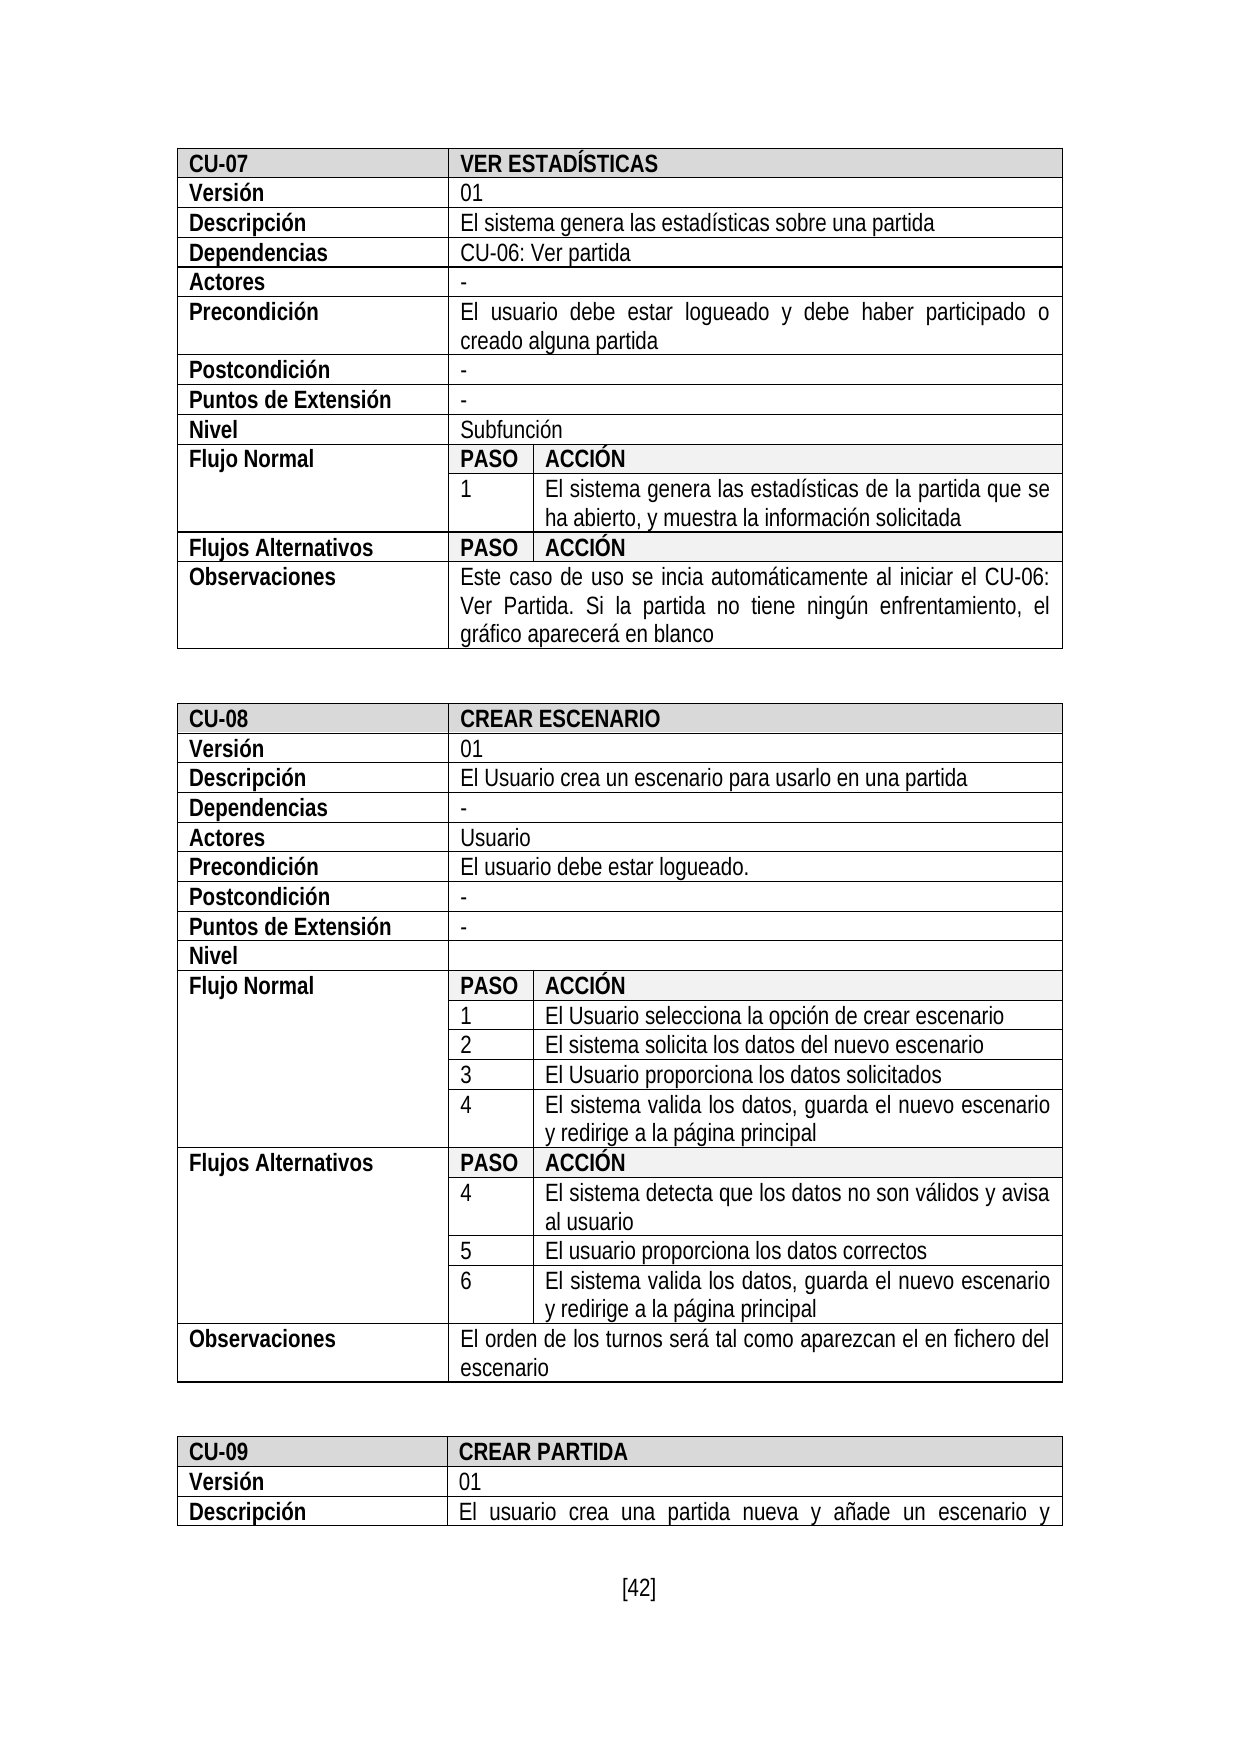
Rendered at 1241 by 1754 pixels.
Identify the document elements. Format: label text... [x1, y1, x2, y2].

table_cell Actores [178, 268, 448, 296]
table_cell Usuario [449, 823, 1062, 851]
table_cell ACCIÓN [534, 533, 1062, 561]
table_cell Dependencias [178, 793, 448, 822]
table_cell Observaciones [178, 1324, 448, 1381]
table_cell Postcondición [178, 882, 448, 911]
table_cell - [449, 385, 1062, 414]
table_cell PASO [449, 971, 533, 1000]
table_header VER ESTADÍSTICAS [449, 149, 1062, 177]
table_cell Precondición [178, 297, 448, 354]
table_cell PASO [449, 1148, 533, 1177]
table_cell - [449, 793, 1062, 822]
table_cell - [449, 882, 1062, 911]
table_cell El orden de los turnos será tal como aparezcan el en fichero del escenario [449, 1324, 1062, 1381]
table_cell El sistema genera las estadísticas de la partida que se ha abierto, y muestra la información solicitada [534, 474, 1062, 531]
table_cell Puntos de Extensión [178, 912, 448, 940]
table_cell CU-06: Ver partida [449, 238, 1062, 266]
table_cell - [449, 268, 1062, 296]
table_header CREAR ESCENARIO [449, 704, 1062, 732]
table_cell El sistema valida los datos, guarda el nuevo escenario y redirige a la página principal [534, 1266, 1062, 1323]
table_cell - [449, 355, 1062, 384]
table_cell El Usuario crea un escenario para usarlo en una partida [449, 763, 1062, 792]
table_cell 6 [449, 1266, 533, 1323]
table_header CU-08 [178, 704, 448, 732]
table_cell Descripción [178, 1497, 447, 1525]
table_cell - [449, 912, 1062, 940]
table_cell 4 [449, 1090, 533, 1147]
table_cell PASO [449, 533, 533, 561]
table_cell El sistema genera las estadísticas sobre una partida [449, 208, 1062, 237]
table_cell El sistema detecta que los datos no son válidos y avisa al usuario [534, 1178, 1062, 1235]
table_cell PASO [449, 445, 533, 473]
table_cell El Usuario selecciona la opción de crear escenario [534, 1001, 1062, 1029]
table_cell Flujos Alternativos [178, 1148, 448, 1323]
table_header CU-09 [178, 1437, 447, 1466]
table_cell El usuario debe estar logueado y debe haber participado o creado alguna partida [449, 297, 1062, 354]
table_cell ACCIÓN [534, 445, 1062, 473]
table_cell El usuario debe estar logueado. [449, 852, 1062, 881]
table_cell Versión [178, 1467, 447, 1496]
table_cell Puntos de Extensión [178, 385, 448, 414]
table_cell El sistema solicita los datos del nuevo escenario [534, 1030, 1062, 1059]
table_cell Dependencias [178, 238, 448, 266]
table_header CREAR PARTIDA [448, 1437, 1062, 1466]
table_cell Actores [178, 823, 448, 851]
table_cell Flujo Normal [178, 445, 448, 531]
table_cell El sistema valida los datos, guarda el nuevo escenario y redirige a la página principal [534, 1090, 1062, 1147]
table_cell [449, 941, 1062, 970]
table_cell Observaciones [178, 562, 448, 648]
table_cell Postcondición [178, 355, 448, 384]
table_header CU-07 [178, 149, 448, 177]
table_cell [448, 1497, 1062, 1525]
table_cell 01 [449, 178, 1062, 207]
table_cell ACCIÓN [534, 1148, 1062, 1177]
table_cell Nivel [178, 941, 448, 970]
table_cell El usuario proporciona los datos correctos [534, 1236, 1062, 1265]
table_cell Este caso de uso se incia automáticamente al iniciar el CU-06: Ver Partida. Si la partida no tiene ningún enfrentamiento, el gráfico aparecerá en blanco [449, 562, 1062, 648]
table_cell 1 [449, 1001, 533, 1029]
table_cell Nivel [178, 415, 448, 443]
table_cell Subfunción [449, 415, 1062, 443]
table_cell Flujos Alternativos [178, 533, 448, 561]
table_cell 01 [448, 1467, 1062, 1496]
table_cell 4 [449, 1178, 533, 1235]
table_cell Versión [178, 178, 448, 207]
table_cell Descripción [178, 208, 448, 237]
table_cell 01 [449, 734, 1062, 762]
table_cell ACCIÓN [534, 971, 1062, 1000]
table_cell Descripción [178, 763, 448, 792]
table_cell 3 [449, 1060, 533, 1089]
table_cell 5 [449, 1236, 533, 1265]
table_cell Flujo Normal [178, 971, 448, 1147]
table_cell El Usuario proporciona los datos solicitados [534, 1060, 1062, 1089]
table_cell 1 [449, 474, 533, 531]
table_cell Precondición [178, 852, 448, 881]
table_cell Versión [178, 734, 448, 762]
table_cell 2 [449, 1030, 533, 1059]
